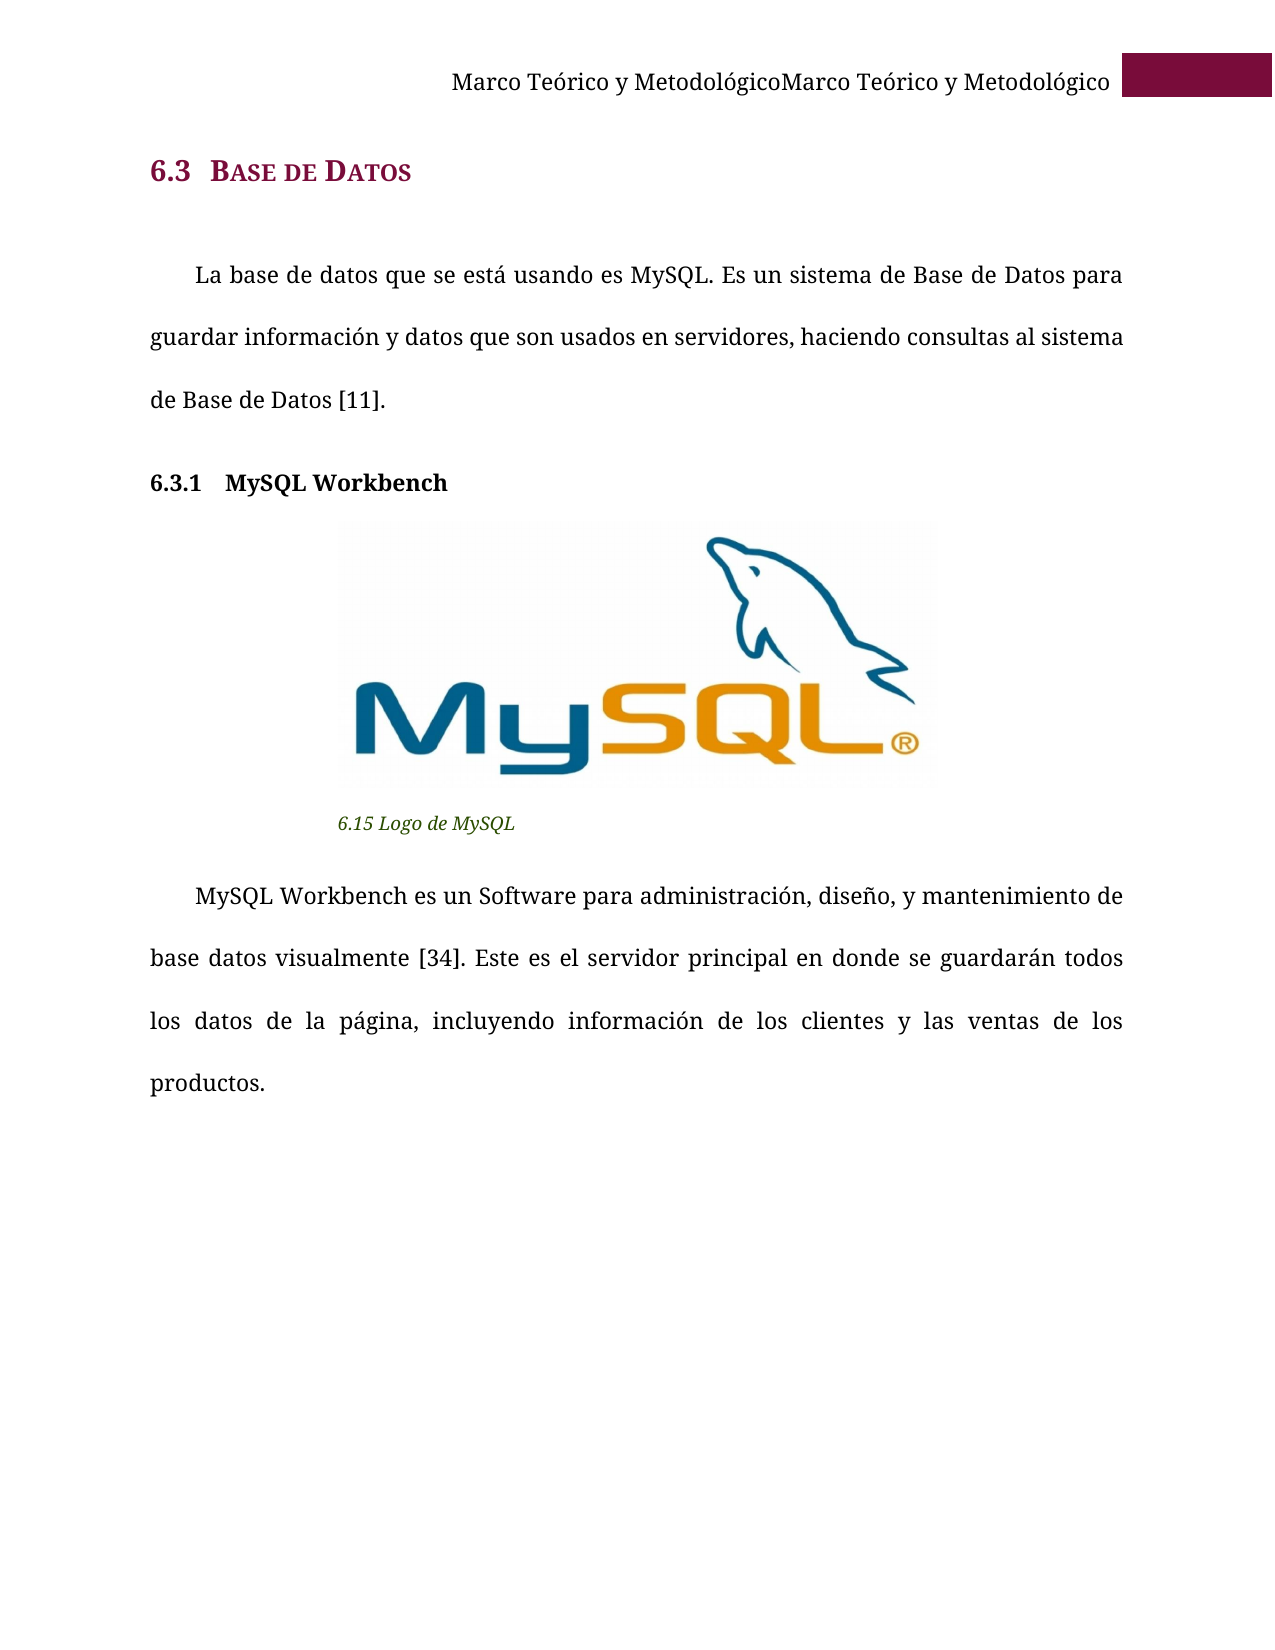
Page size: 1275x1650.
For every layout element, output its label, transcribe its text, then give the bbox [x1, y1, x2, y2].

text La base de datos que se está usando es MySQL. Es un sistema de Base de Datos para guardar información y datos que son usados en servidores, haciendo consultas al sistema de Base de Datos [11]. [150, 258, 1125, 415]
subtitle MySQL Workbench [150, 467, 1125, 498]
subtitle Base de Datos [150, 150, 1125, 190]
picture [337, 521, 938, 788]
